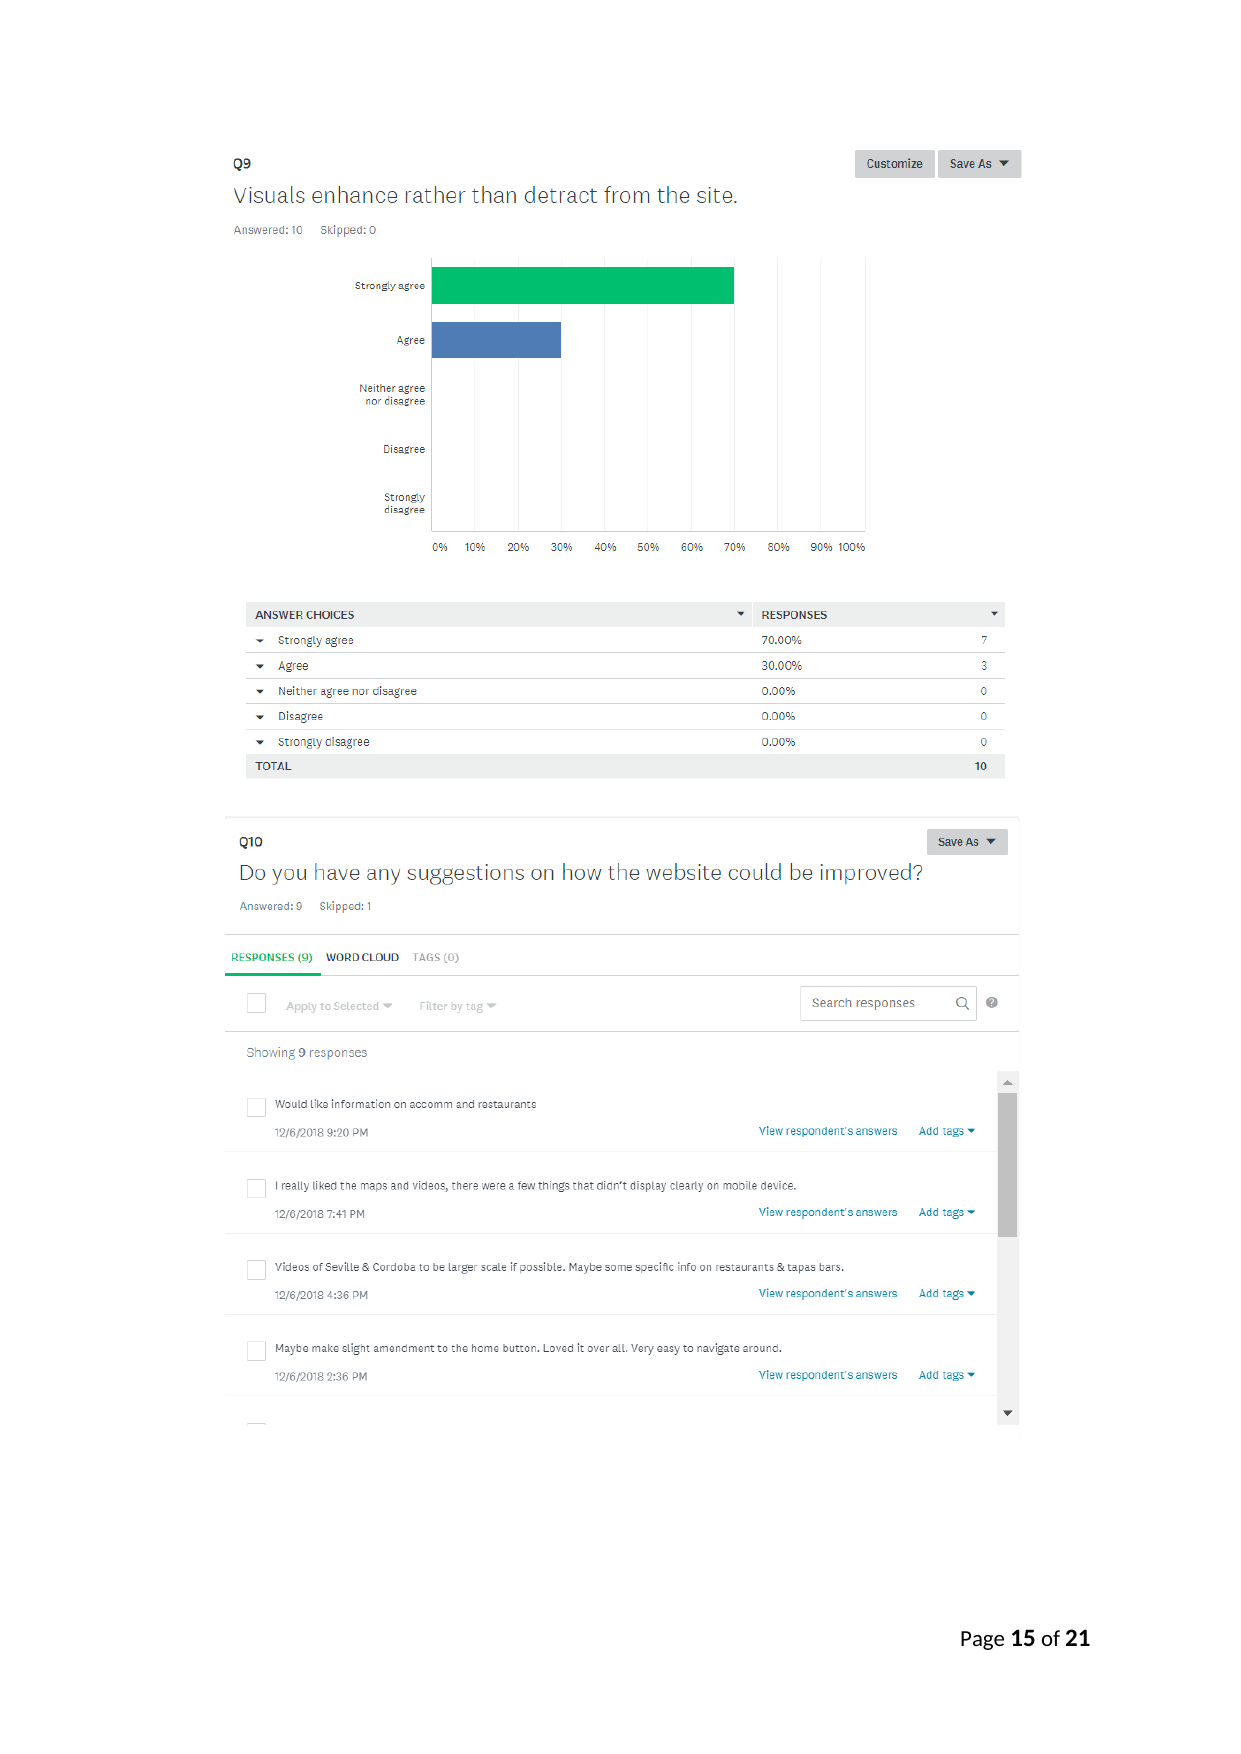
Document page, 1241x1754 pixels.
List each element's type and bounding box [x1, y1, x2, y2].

picture [225, 816, 1020, 1441]
picture [225, 150, 1022, 788]
